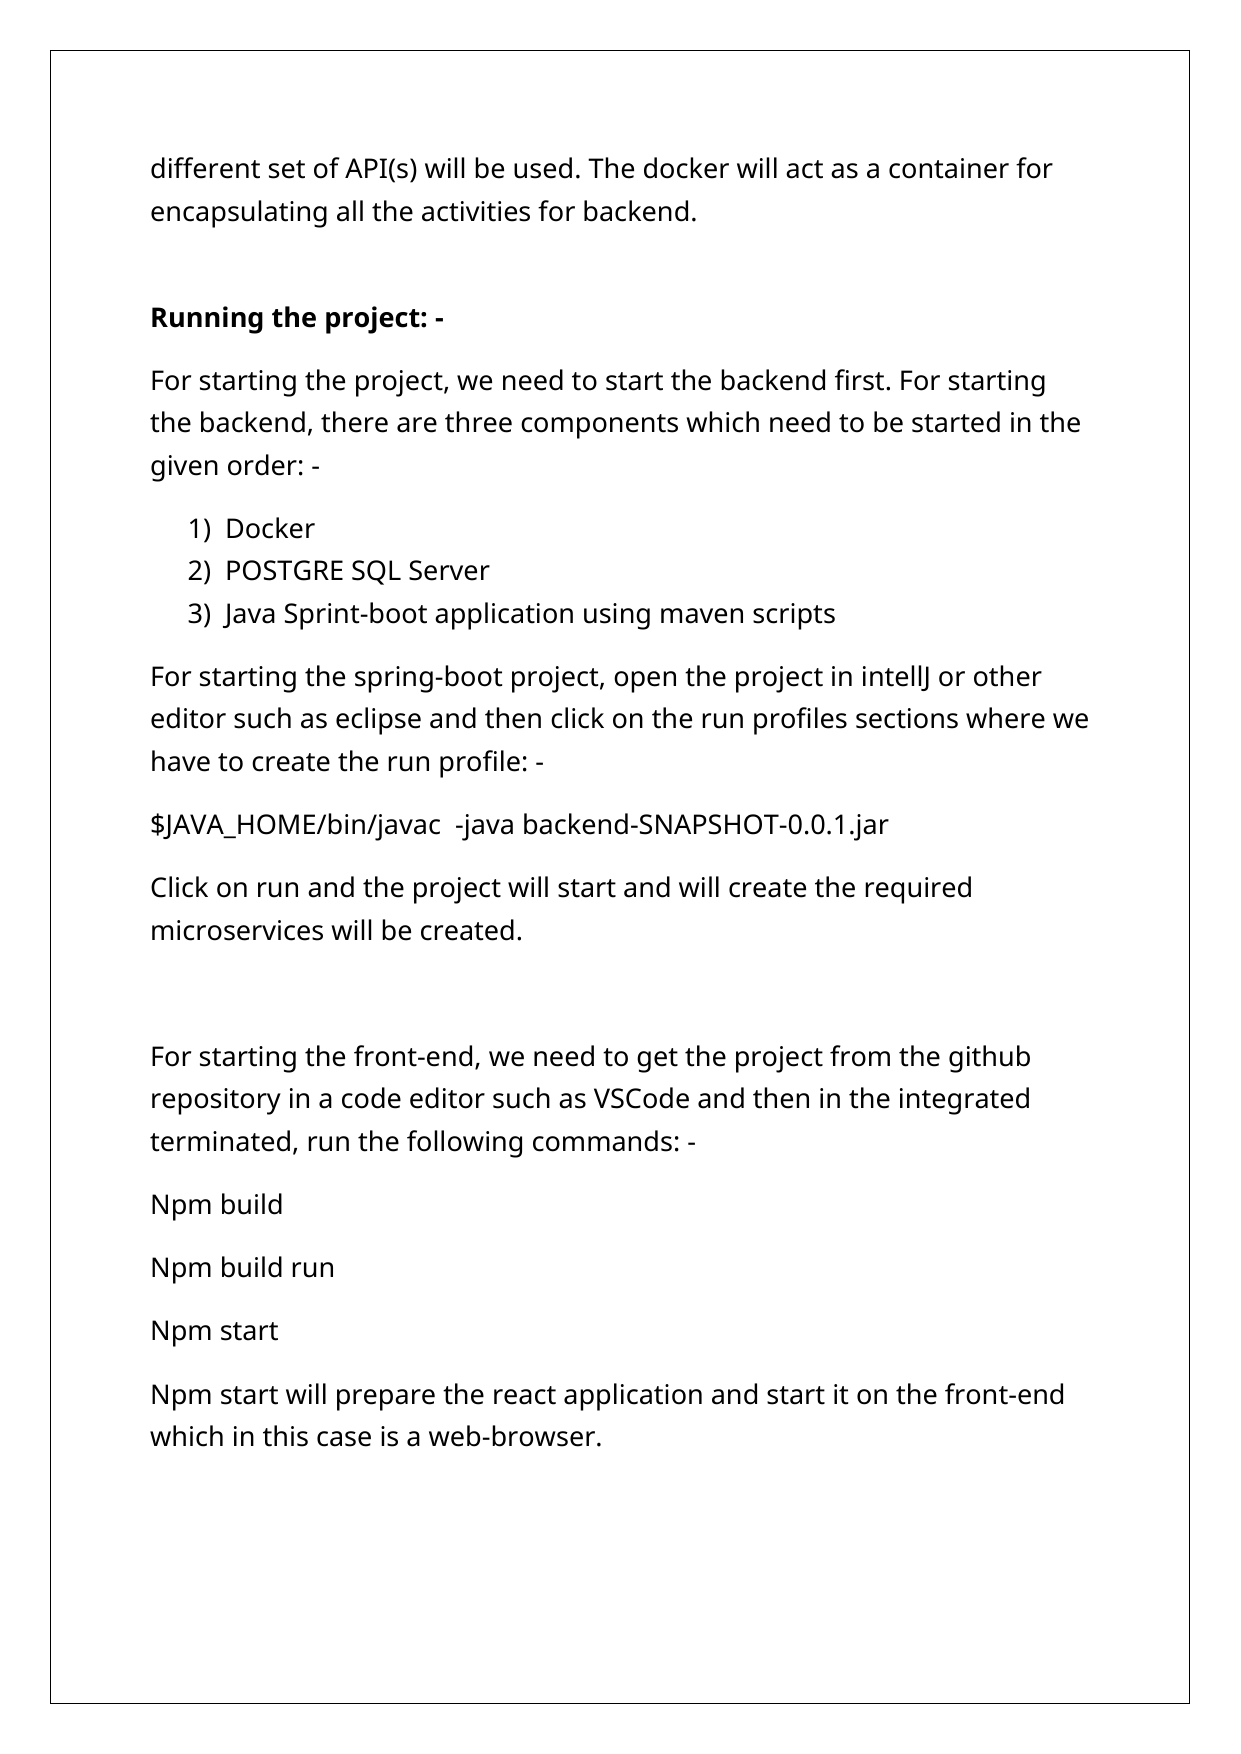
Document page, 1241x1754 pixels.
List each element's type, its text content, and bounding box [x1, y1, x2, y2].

text For starting the project, we need to start the backend first. For starting the backend, there are three components which need to be started in the given order: - [150, 361, 1090, 483]
text Running the project: - [150, 256, 1090, 335]
list Java Sprint-boot application using maven scripts [187, 594, 1090, 631]
text For starting the spring-boot project, open the project in intellJ or other editor such as eclipse and then click on the run profiles sections where we have to create the run profile: - [150, 657, 1090, 779]
text $JAVA_HOME/bin/javac -java backend-SNAPSHOT-0.0.1.jar [150, 805, 1090, 842]
list POSTGRE SQL Server [187, 552, 1090, 588]
text Npm start will prepare the react application and start it on the front-end which in this case is a web-browser. [150, 1375, 1090, 1454]
text Npm build [150, 1185, 1090, 1222]
text Npm start [150, 1312, 1090, 1349]
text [150, 150, 1090, 229]
text Npm build run [150, 1249, 1090, 1286]
text Click on run and the project will start and will create the required microservices will be created. [150, 868, 1090, 948]
list Docker [187, 509, 1090, 546]
text For starting the front-end, we need to get the project from the github repository in a code editor such as VSCode and then in the integrated terminated, run the following commands: - [150, 1037, 1090, 1159]
